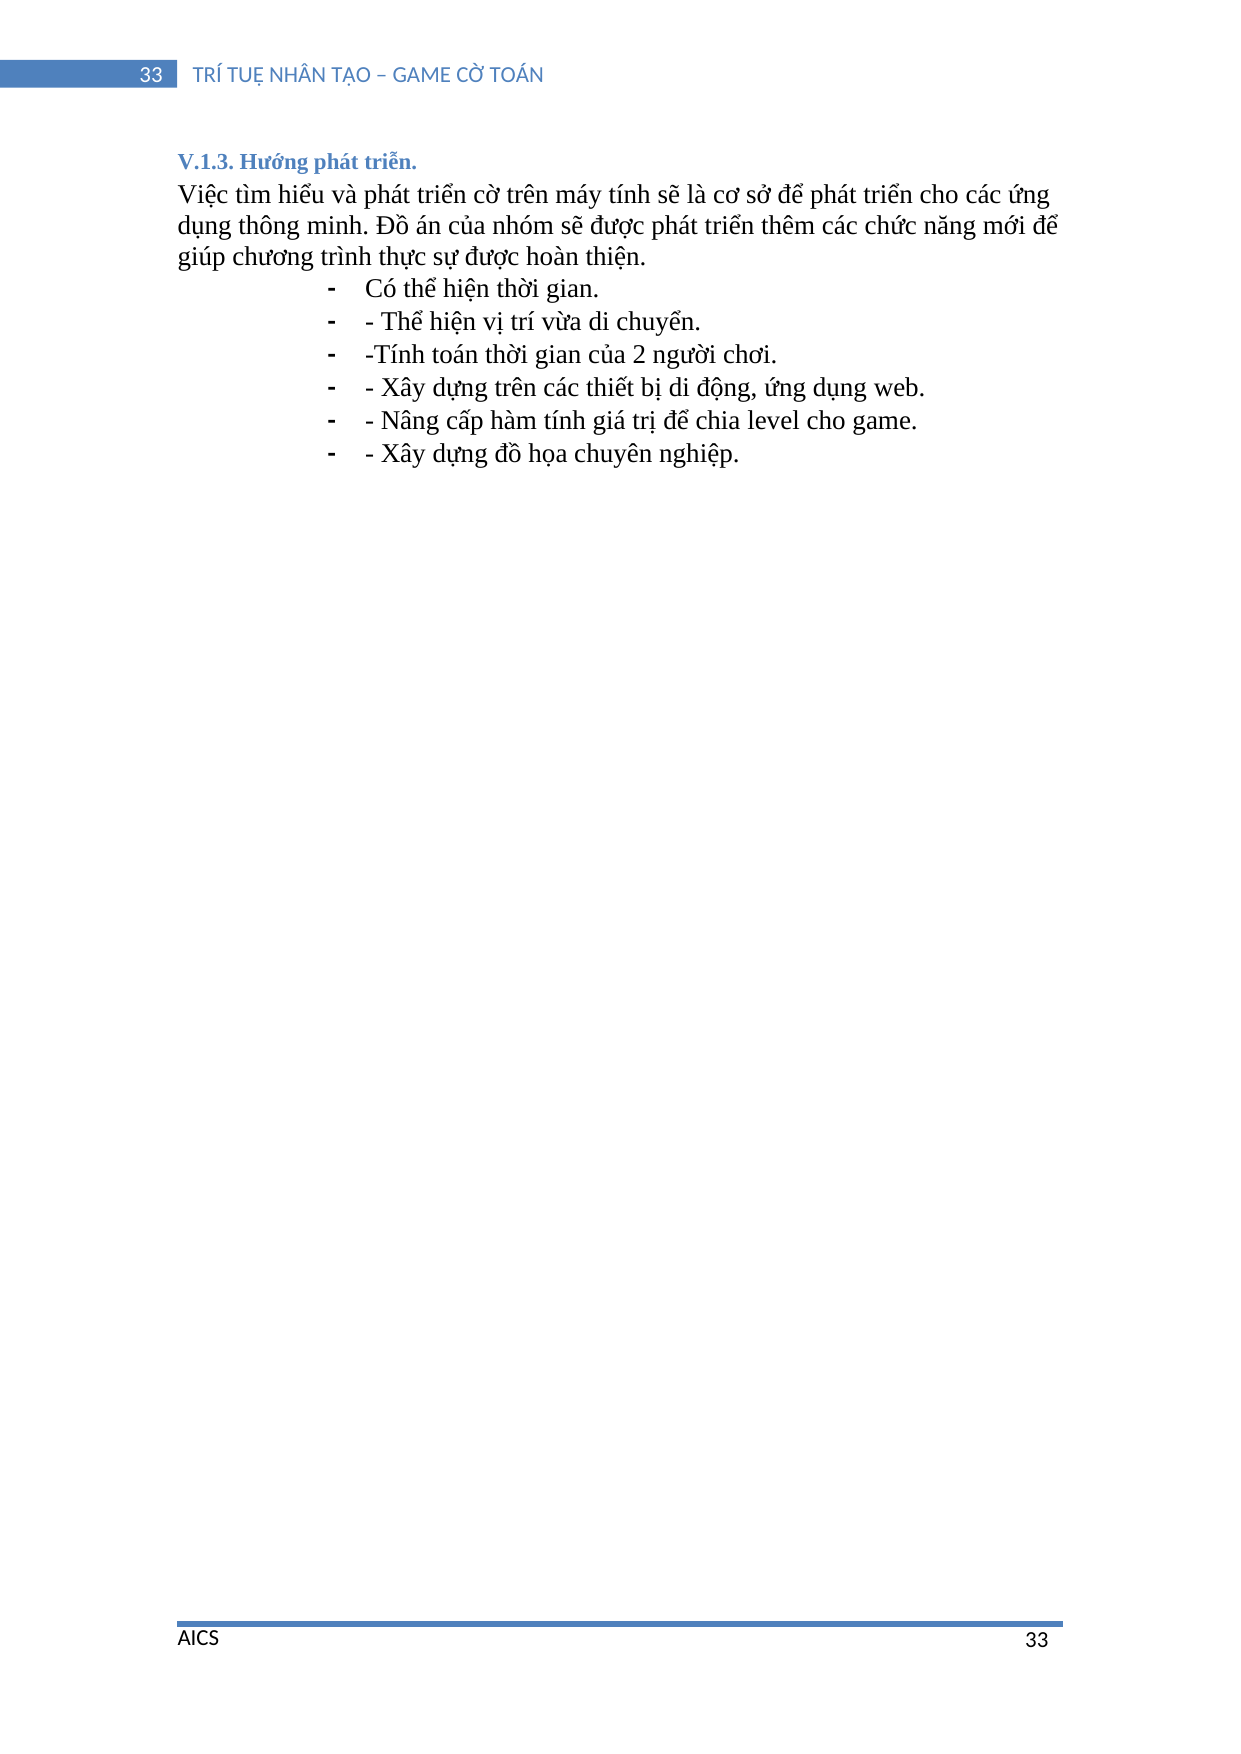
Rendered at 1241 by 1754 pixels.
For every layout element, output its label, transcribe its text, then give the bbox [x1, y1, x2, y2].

subtitle V.1.3. Hướng phát triễn. [177, 148, 1063, 174]
list - Nâng cấp hàm tính giá trị để chia level cho game. [327, 403, 1063, 436]
list -Tính toán thời gian của 2 người chơi. [327, 337, 1063, 370]
list - Xây dựng trên các thiết bị di động, ứng dụng web. [327, 370, 1063, 403]
list - Xây dựng đồ họa chuyên nghiệp. [327, 436, 1063, 469]
list Có thể hiện thời gian. [327, 271, 1063, 304]
list - Thể hiện vị trí vừa di chuyển. [327, 304, 1063, 337]
list Việc tìm hiểu và phát triển cờ trên máy tính sẽ là cơ sở để phát triển cho các ứng dụng thông minh. Đồ án của nhóm sẽ được phát triển thêm các chức năng mới để giúp chương trình thực sự được hoàn thiện. [177, 178, 1063, 271]
